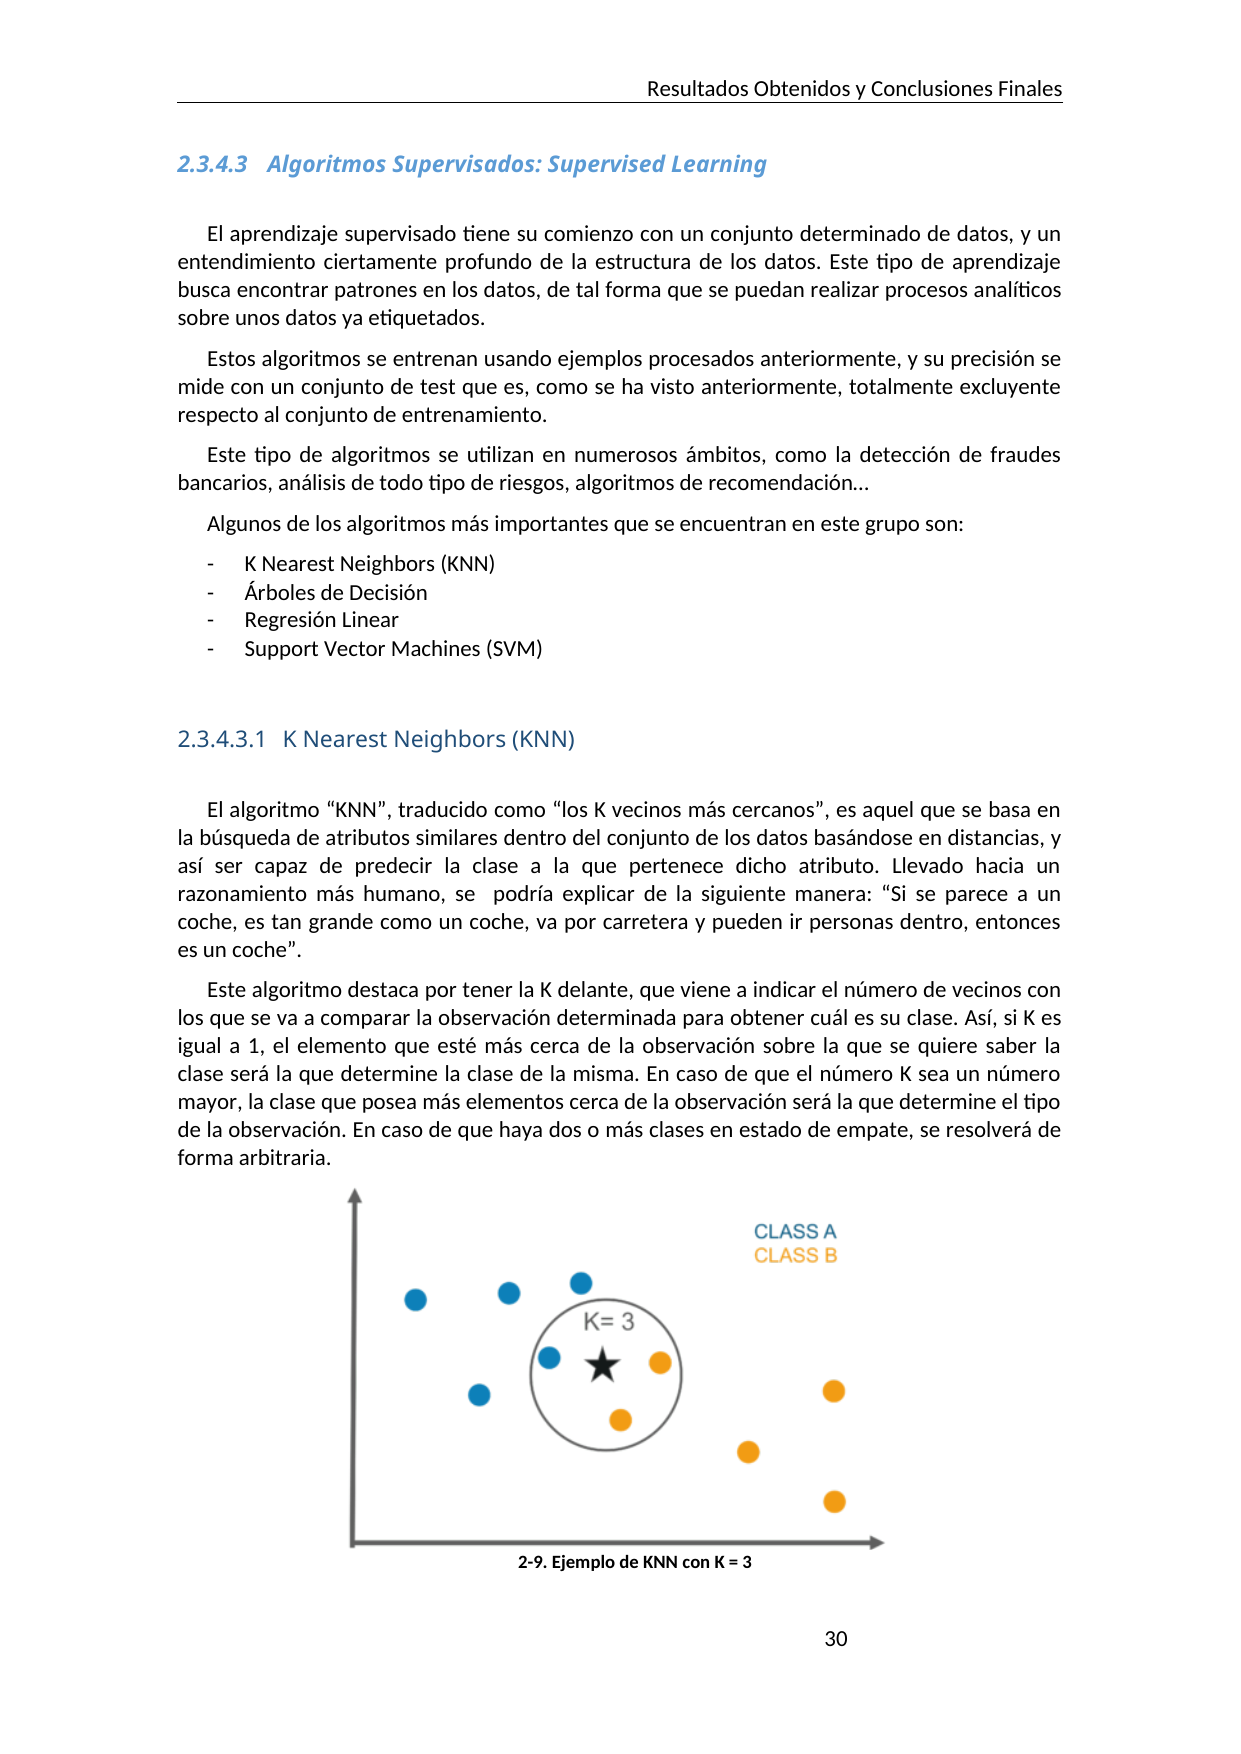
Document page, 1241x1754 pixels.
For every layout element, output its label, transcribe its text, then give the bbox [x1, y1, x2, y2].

list Árboles de Decisión [207, 578, 1063, 606]
picture [340, 1173, 900, 1549]
text Este algoritmo destaca por tener la K delante, que viene a indicar el número de vecinos con los que se va a comparar la observación determinada para obtener cuál es su clase. Así, si K es igual a 1, el elemento que esté más cerca de la observación sobre la que se quiere saber la clase será la que determine la clase de la misma. En caso de que el número K sea un número mayor, la clase que posea más elementos cerca de la observación será la que determine el tipo de la observación. En caso de que haya dos o más clases en estado de empate, se resolverá de forma arbitraria. [177, 975, 1063, 1172]
list Regresión Linear [207, 606, 1063, 634]
subtitle K Nearest Neighbors (KNN) [177, 723, 1063, 754]
text El aprendizaje supervisado tiene su comienzo con un conjunto determinado de datos, y un entendimiento ciertamente profundo de la estructura de los datos. Este tipo de aprendizaje busca encontrar patrones en los datos, de tal forma que se puedan realizar procesos analíticos sobre unos datos ya etiquetados. [177, 219, 1063, 331]
text Algunos de los algoritmos más importantes que se encuentran en este grupo son: [177, 509, 1063, 537]
text Este tipo de algoritmos se utilizan en numerosos ámbitos, como la detección de fraudes bancarios, análisis de todo tipo de riesgos, algoritmos de recomendación… [177, 441, 1063, 497]
list K Nearest Neighbors (KNN) [207, 549, 1063, 578]
text El algoritmo “KNN”, traducido como “los K vecinos más cercanos”, es aquel que se basa en la búsqueda de atributos similares dentro del conjunto de los datos basándose en distancias, y así ser capaz de predecir la clase a la que pertenece dicho atributo. Llevado hacia un razonamiento más humano, se podría explicar de la siguiente manera: “Si se parece a un coche, es tan grande como un coche, va por carretera y pueden ir personas dentro, entonces es un coche”. [177, 795, 1063, 963]
subtitle Algoritmos Supervisados: Supervised Learning [177, 148, 1063, 179]
list Support Vector Machines (SVM) [207, 634, 1063, 662]
text Estos algoritmos se entrenan usando ejemplos procesados anteriormente, y su precisión se mide con un conjunto de test que es, como se ha visto anteriormente, totalmente excluyente respecto al conjunto de entrenamiento. [177, 344, 1063, 428]
